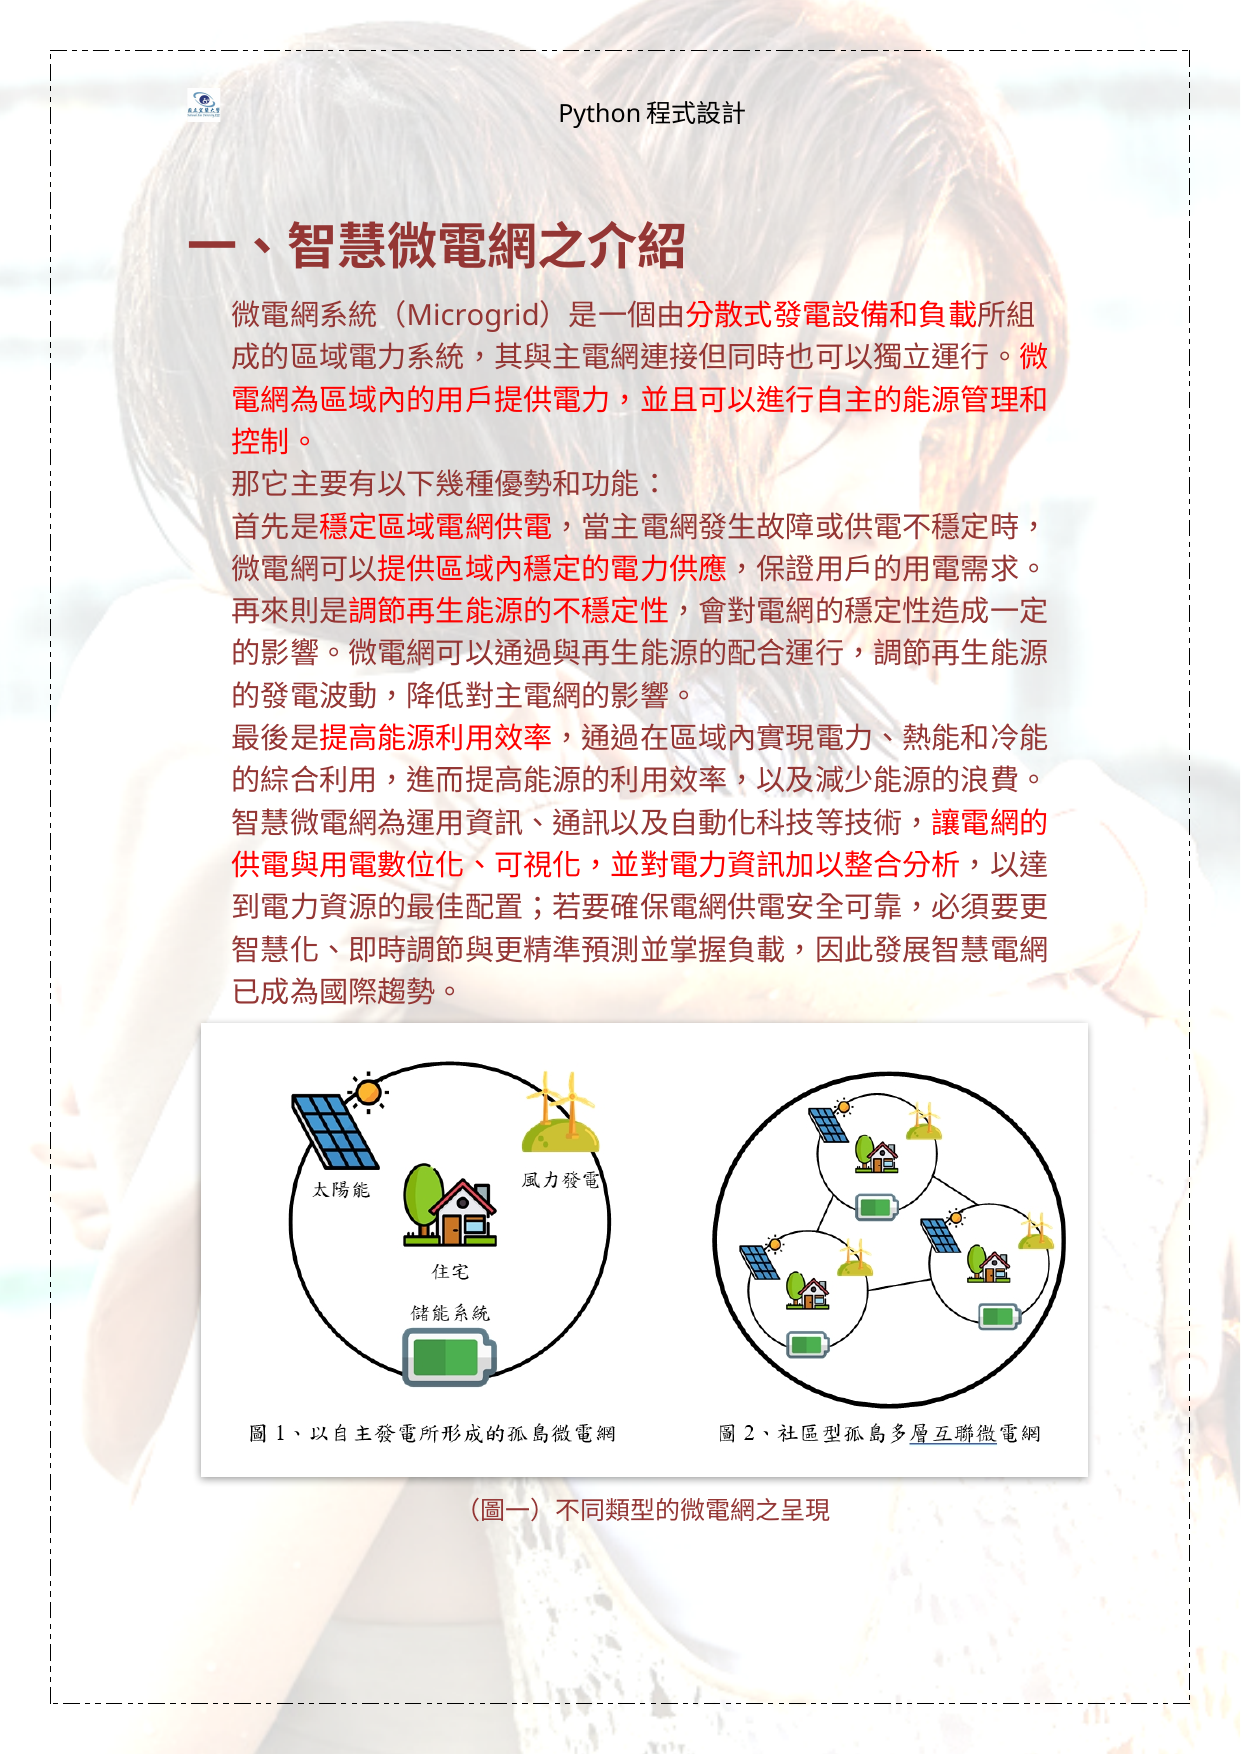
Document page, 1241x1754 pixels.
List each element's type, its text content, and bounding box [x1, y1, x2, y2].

text （圖一）不同類型的微電網之呈現 [231, 1485, 1053, 1527]
text 再來則是調節再生能源的不穩定性，會對電網的穩定性造成一定的影響。微電網可以通過與再生能源的配合運行，調節再生能源的發電波動，降低對主電網的影響。 [231, 588, 1053, 715]
text 微電網系統（Microgrid）是一個由分散式發電設備和負載所組成的區域電力系統，其與主電網連接但同時也可以獨立運行。微電網為區域內的用戶提供電力，並且可以進行自主的能源管理和控制。 [231, 292, 1053, 461]
subtitle 一、智慧微電網之介紹 [187, 207, 1053, 279]
text 智慧微電網為運用資訊、通訊以及自動化科技等技術，讓電網的供電與用電數位化、可視化，並對電力資訊加以整合分析，以達到電力資源的最佳配置；若要確保電網供電安全可靠，必須要更智慧化、即時調節與更精準預測並掌握負載，因此發展智慧電網已成為國際趨勢。 [231, 799, 1053, 1011]
text 那它主要有以下幾種優勢和功能： [231, 461, 1053, 503]
text 首先是穩定區域電網供電，當主電網發生故障或供電不穩定時，微電網可以提供區域內穩定的電力供應，保證用戶的用電需求。 [231, 503, 1053, 588]
picture [216, 1037, 1073, 1462]
text 最後是提高能源利用效率，通過在區域內實現電力、熱能和冷能的綜合利用，進而提高能源的利用效率，以及減少能源的浪費。 [231, 715, 1053, 799]
